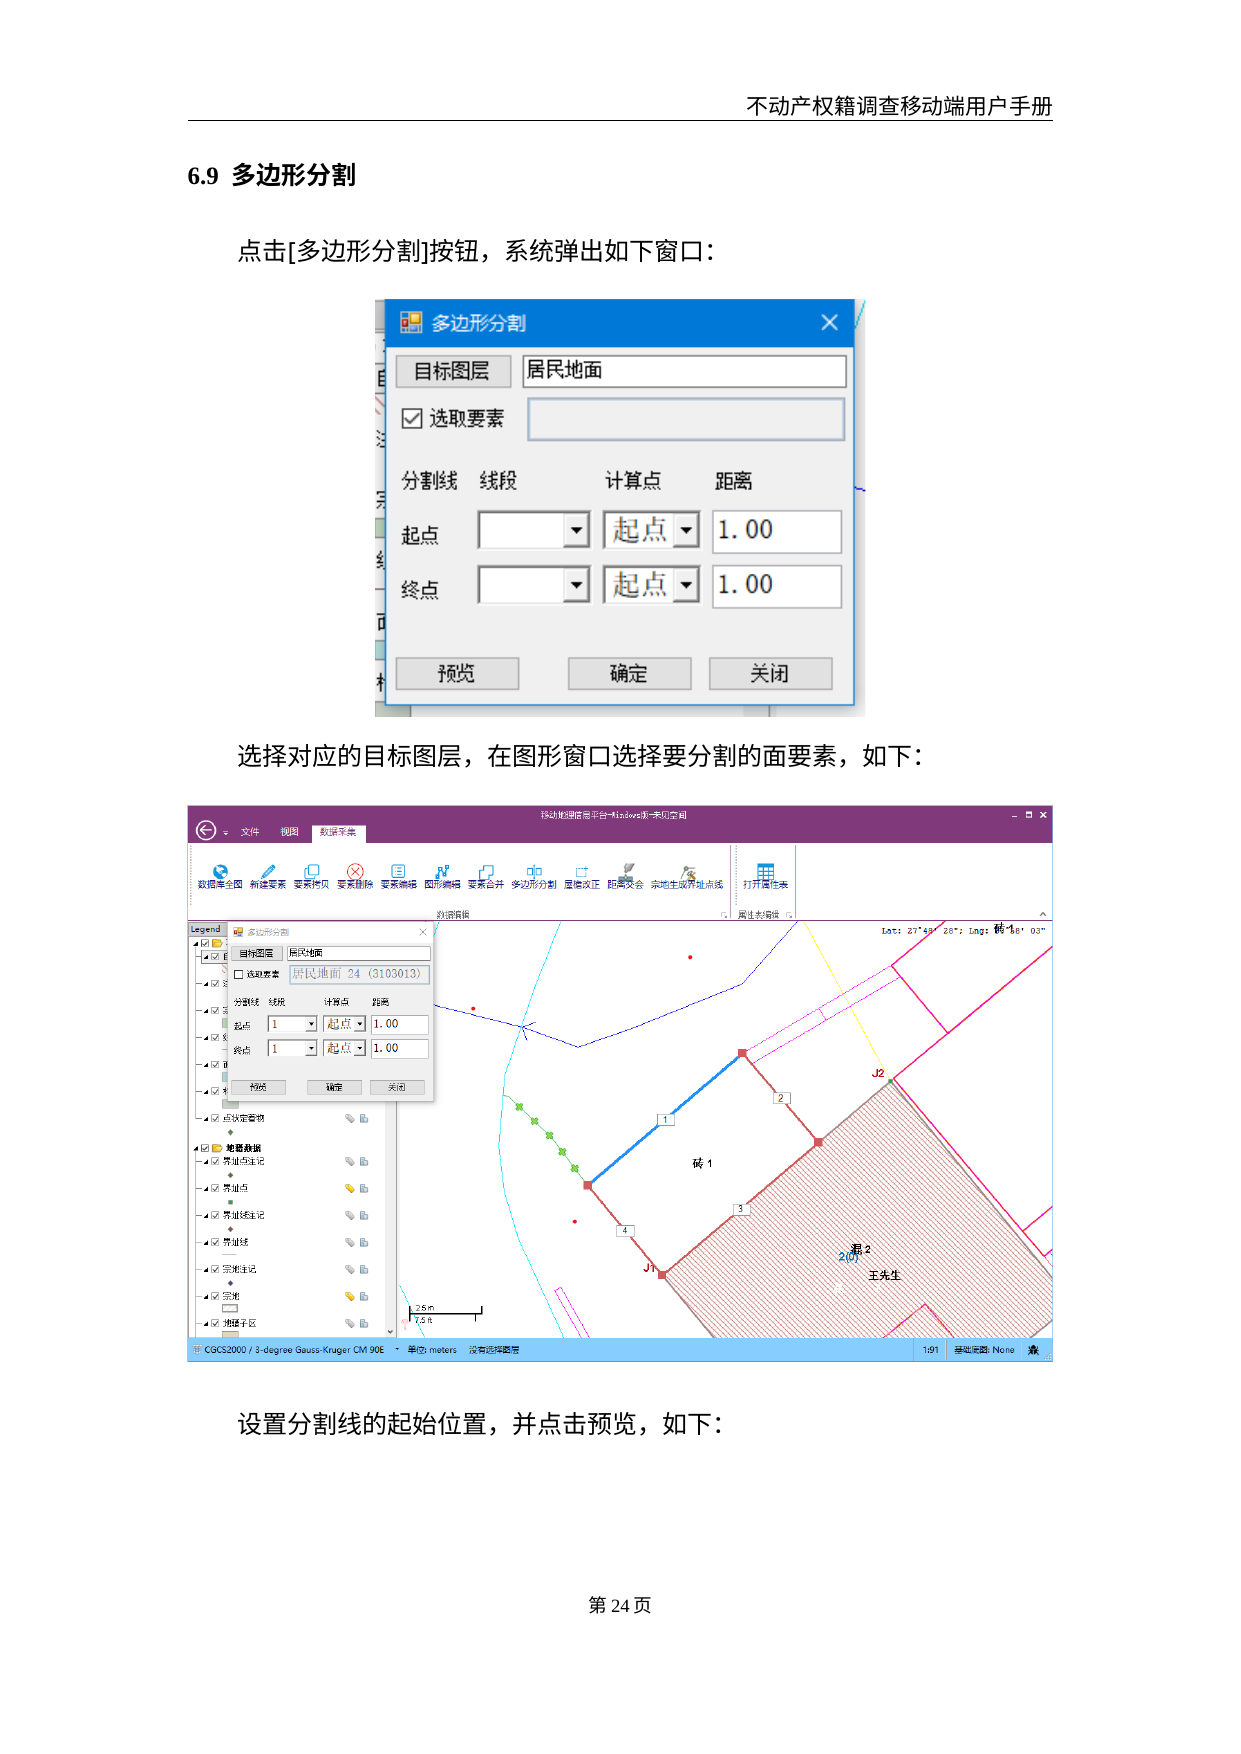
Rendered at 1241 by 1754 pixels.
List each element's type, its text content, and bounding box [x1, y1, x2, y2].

text 设置分割线的起始位置，并点击预览，如下： [187, 1390, 1053, 1455]
text 点击[多边形分割]按钮，系统弹出如下窗口： [187, 217, 1053, 282]
text 选择对应的目标图层，在图形窗口选择要分割的面要素，如下： [187, 722, 1053, 787]
picture [375, 299, 866, 717]
picture [187, 805, 1053, 1362]
subtitle 多边形分割 [187, 155, 1053, 192]
